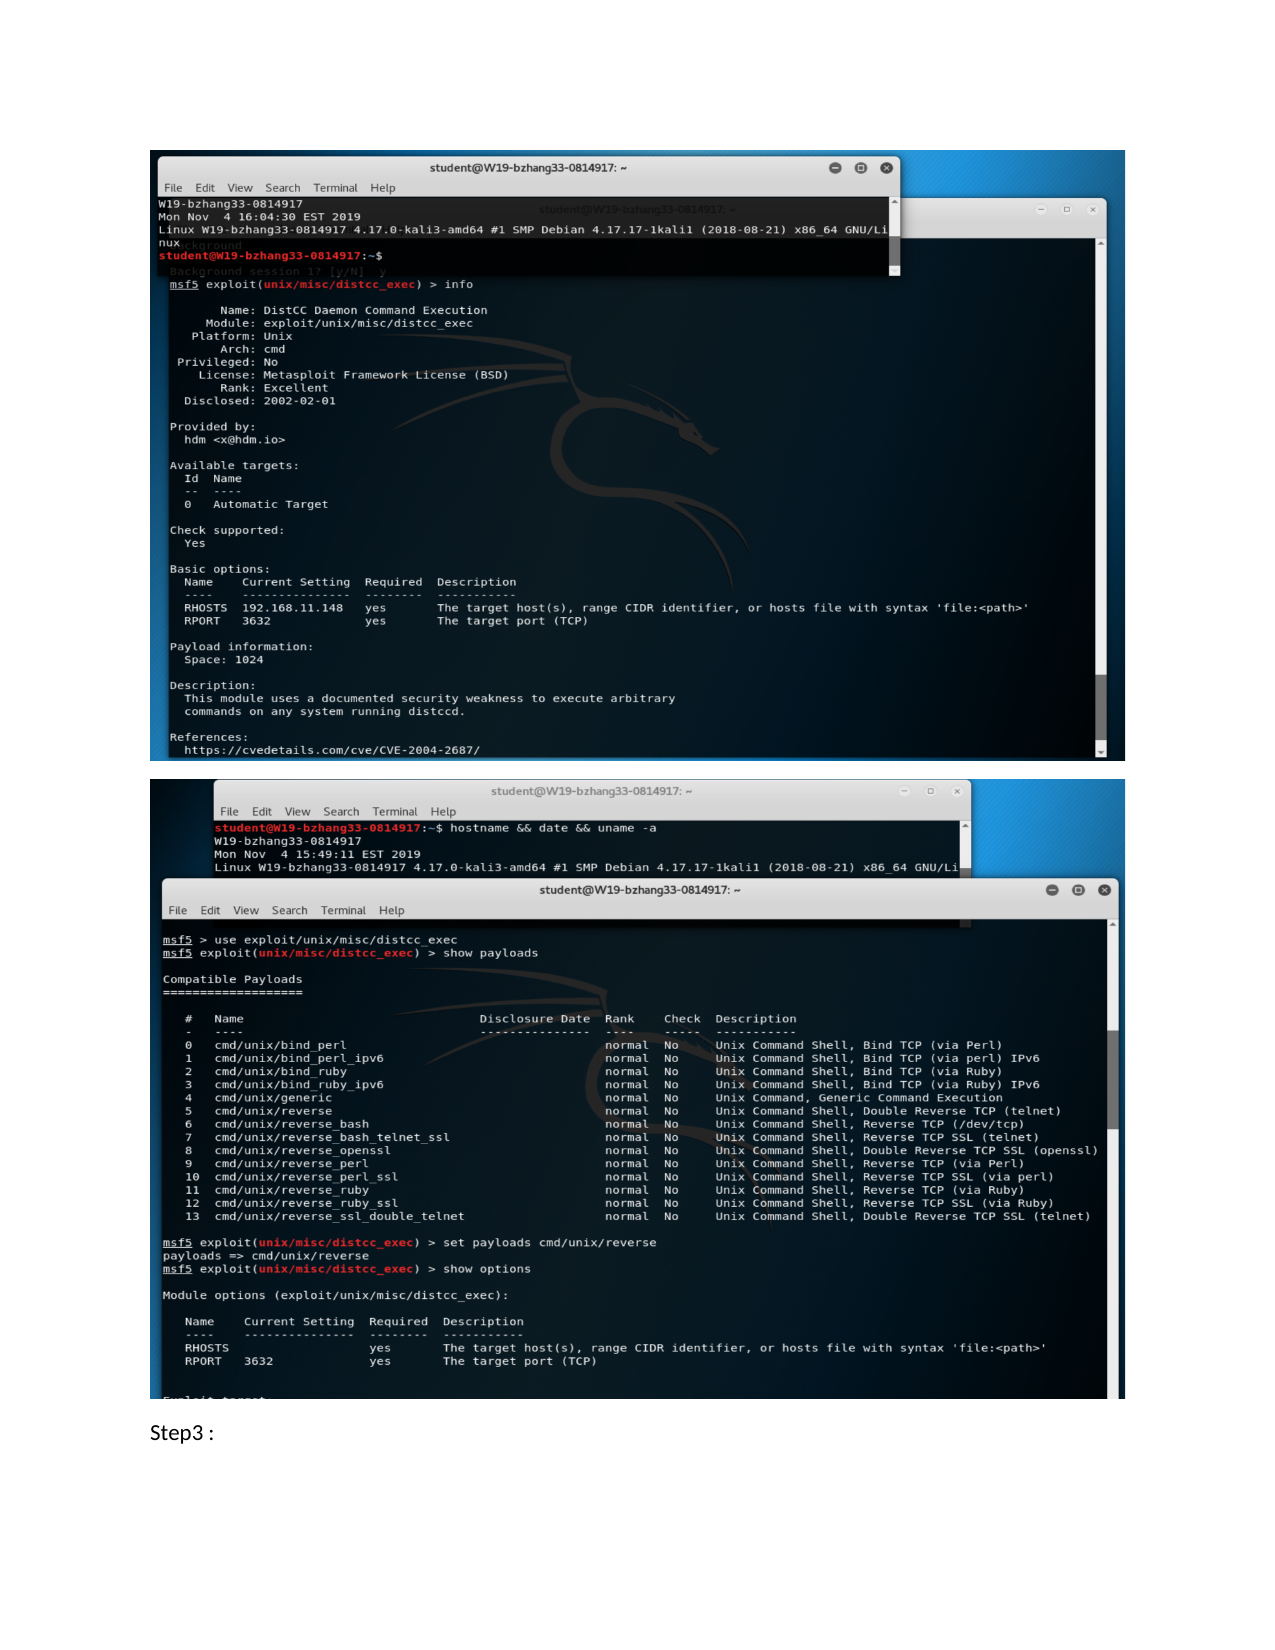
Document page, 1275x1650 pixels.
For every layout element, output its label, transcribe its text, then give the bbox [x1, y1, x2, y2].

text Step3 : [150, 1418, 1125, 1446]
picture [150, 779, 1125, 1399]
picture [150, 150, 1125, 761]
